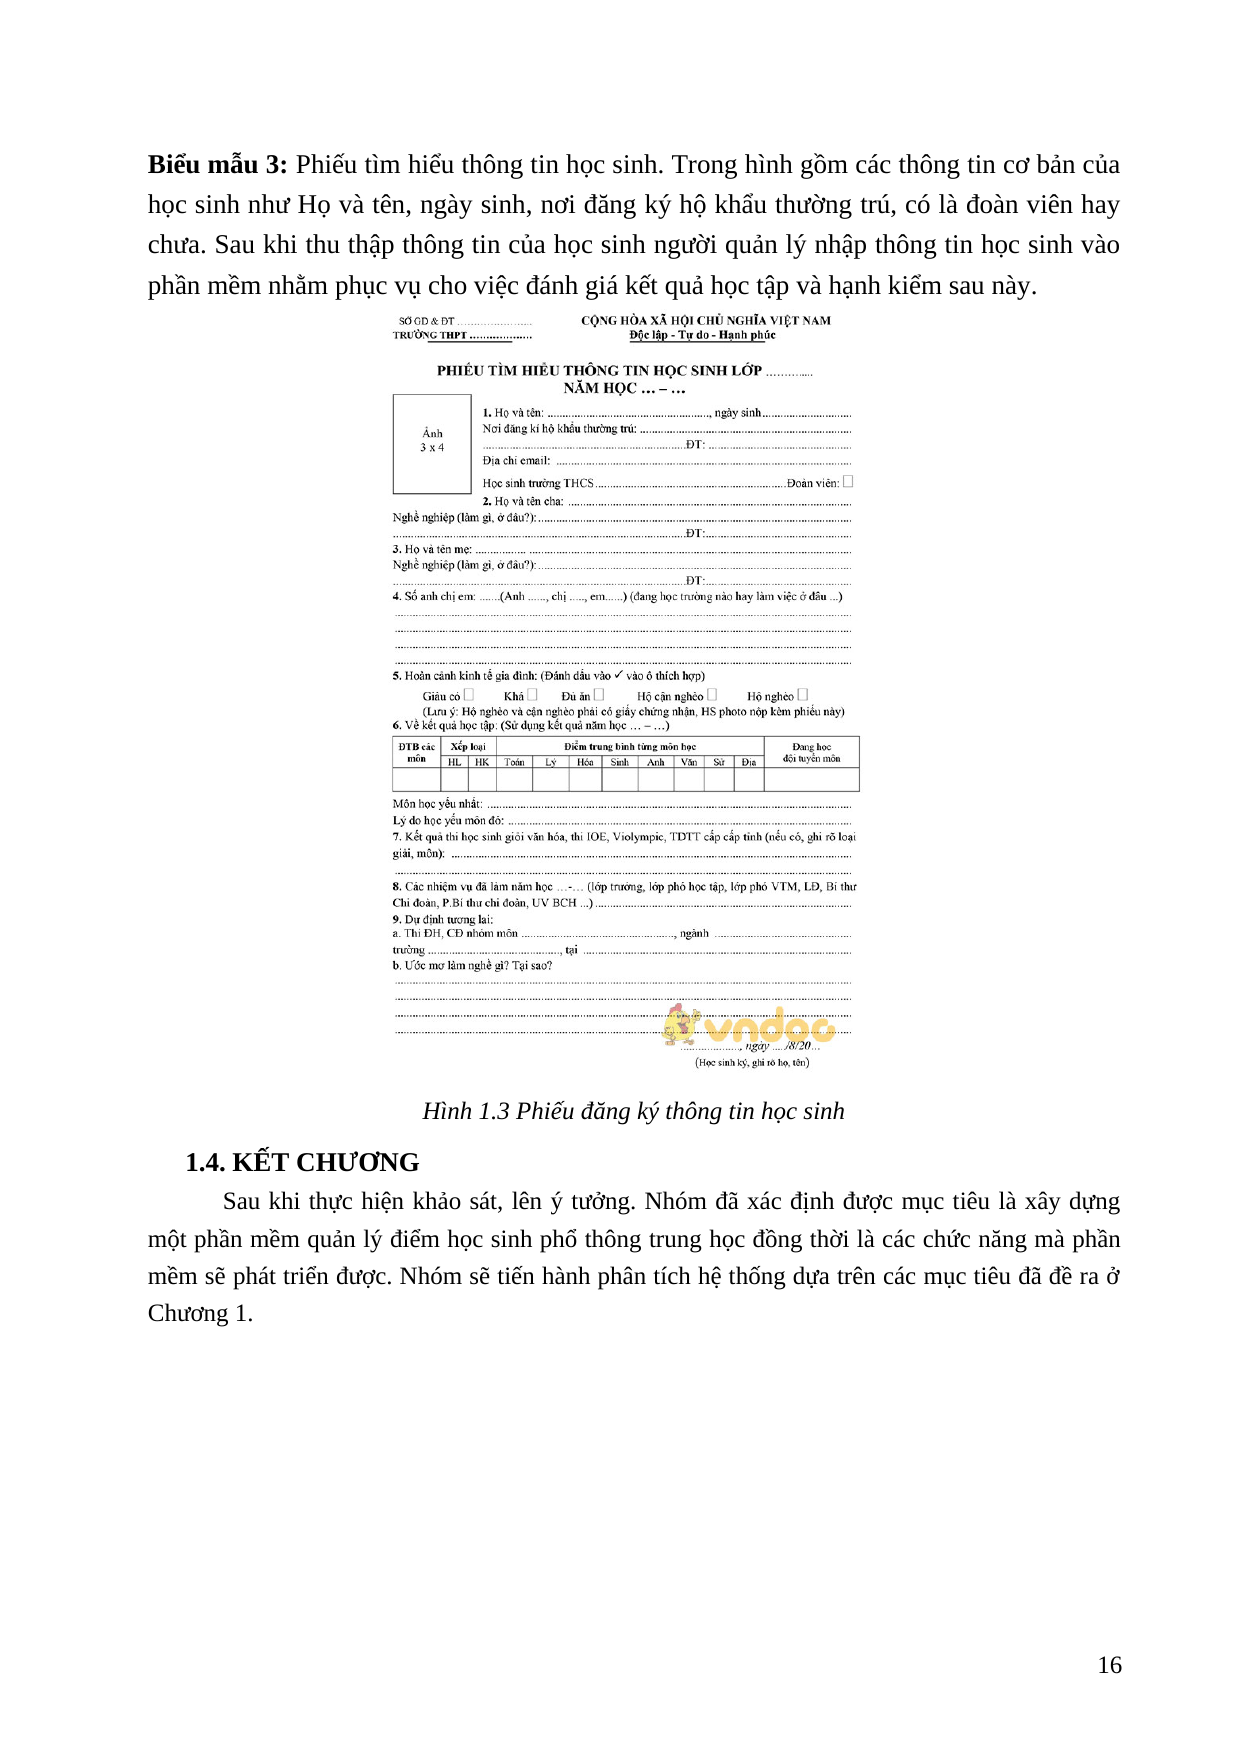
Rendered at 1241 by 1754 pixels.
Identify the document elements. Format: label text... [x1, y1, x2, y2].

picture [381, 309, 889, 1088]
text Sau khi thực hiện khảo sát, lên ý tưởng. Nhóm đã xác định được mục tiêu là xây dựng một phần mềm quản lý điểm học sinh phổ thông trung học đồng thời là các chức năng mà phần mềm sẽ phát triển được. Nhóm sẽ tiến hành phân tích hệ thống dựa trên các mục tiêu đã đề ra ở Chương 1. [148, 1186, 1122, 1327]
list KẾT CHƯƠNG [185, 1146, 1122, 1177]
text Biểu mẫu 3: Phiếu tìm hiểu thông tin học sinh. Trong hình gồm các thông tin cơ bản của học sinh như Họ và tên, ngày sinh, nơi đăng ký hộ khẩu thường trú, có là đoàn viên hay chưa. Sau khi thu thập thông tin của học sinh người quản lý nhập thông tin học sinh vào phần mềm nhằm phục vụ cho việc đánh giá kết quả học tập và hạnh kiểm sau này. [148, 148, 1122, 300]
text Hình 1.3 Phiếu đăng ký thông tin học sinh [148, 1096, 1122, 1125]
